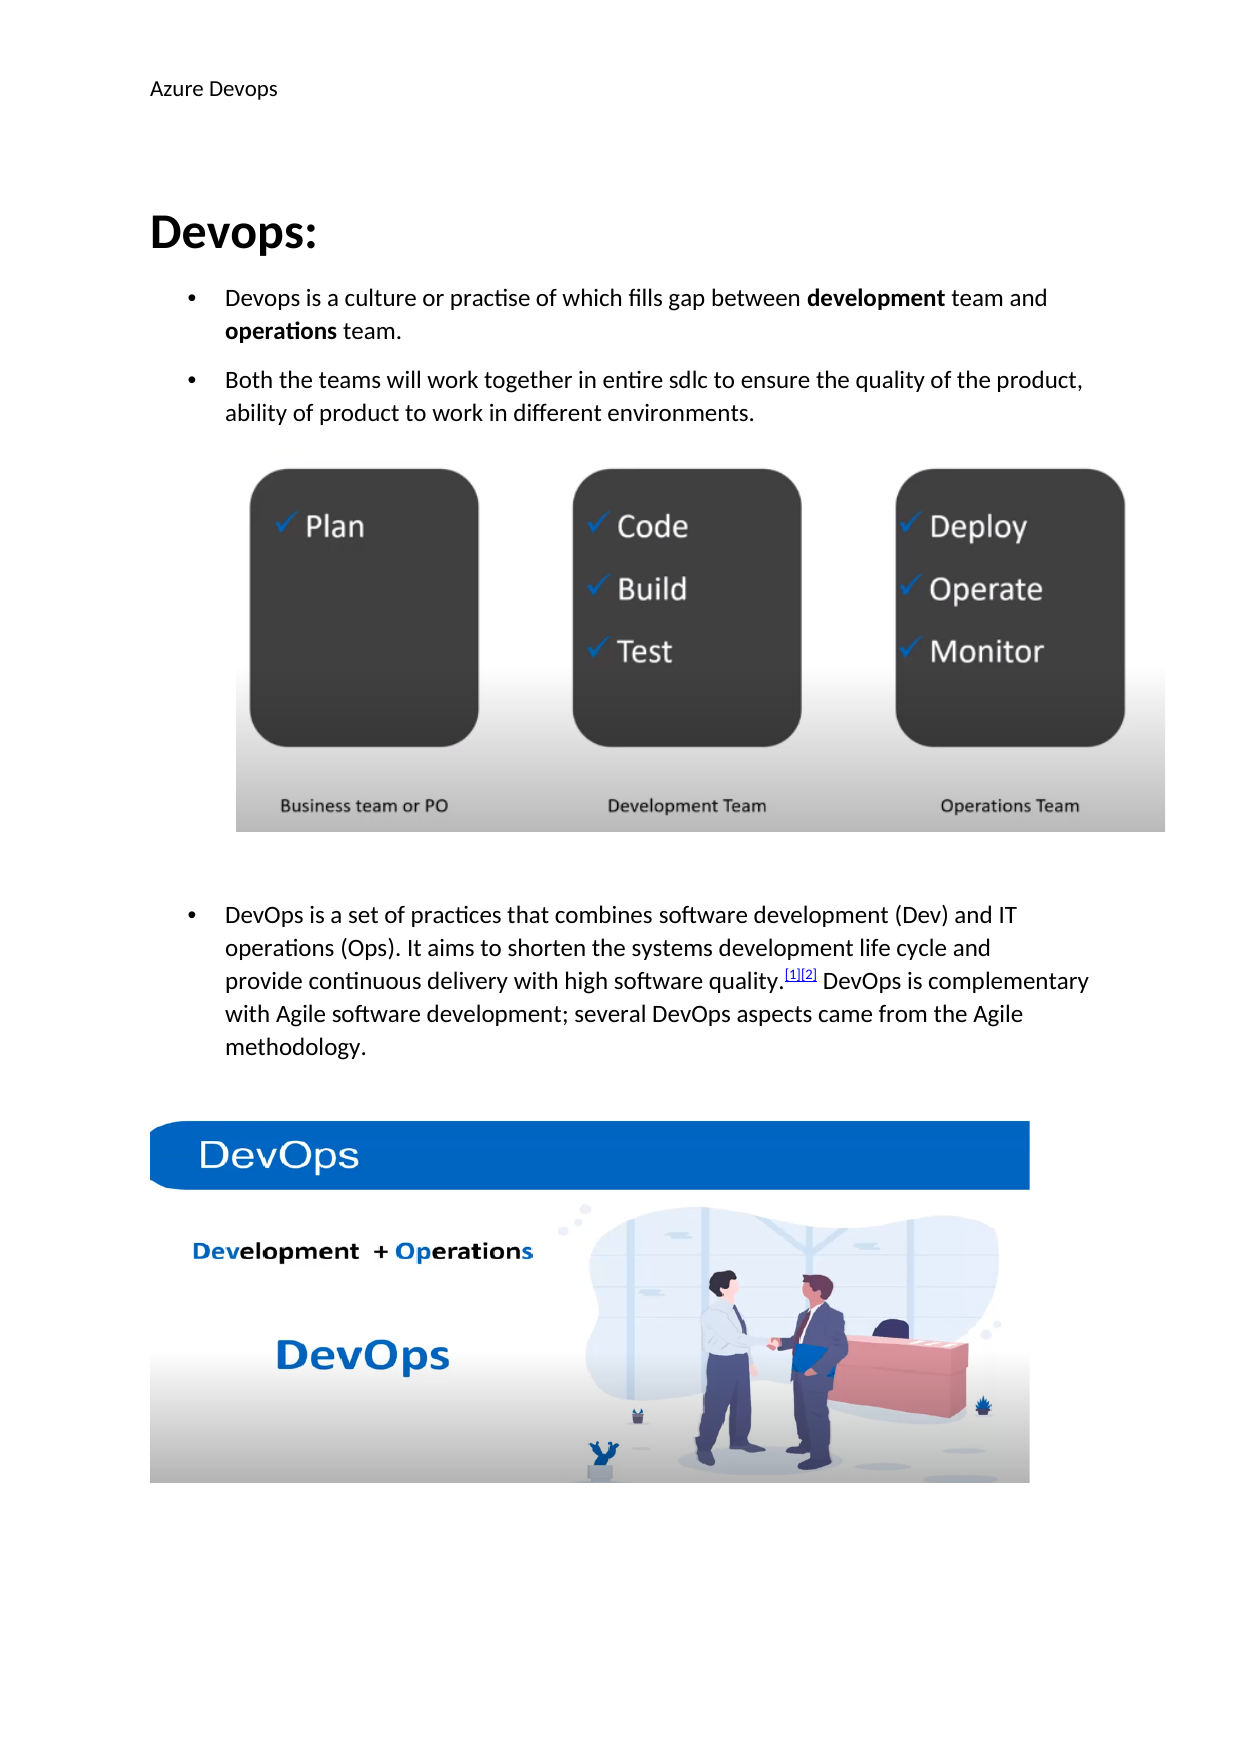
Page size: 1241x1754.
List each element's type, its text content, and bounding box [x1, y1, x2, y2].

list DevOps is a set of practices that combines software development (Dev) and IT operations (Ops). It aims to shorten the systems development life cycle and provide continuous delivery with high software quality.[1][2] DevOps is complementary with Agile software development; several DevOps aspects came from the Agile methodology. [187, 900, 1090, 1062]
list Both the teams will work together in entire sdlc to ensure the quality of the product, ability of product to work in different environments. [187, 364, 1090, 428]
picture [236, 447, 1166, 832]
text Devops: [150, 199, 1090, 261]
list Devops is a culture or practise of which fills gap between development team and operations team. [187, 282, 1090, 346]
picture [150, 1111, 1030, 1483]
